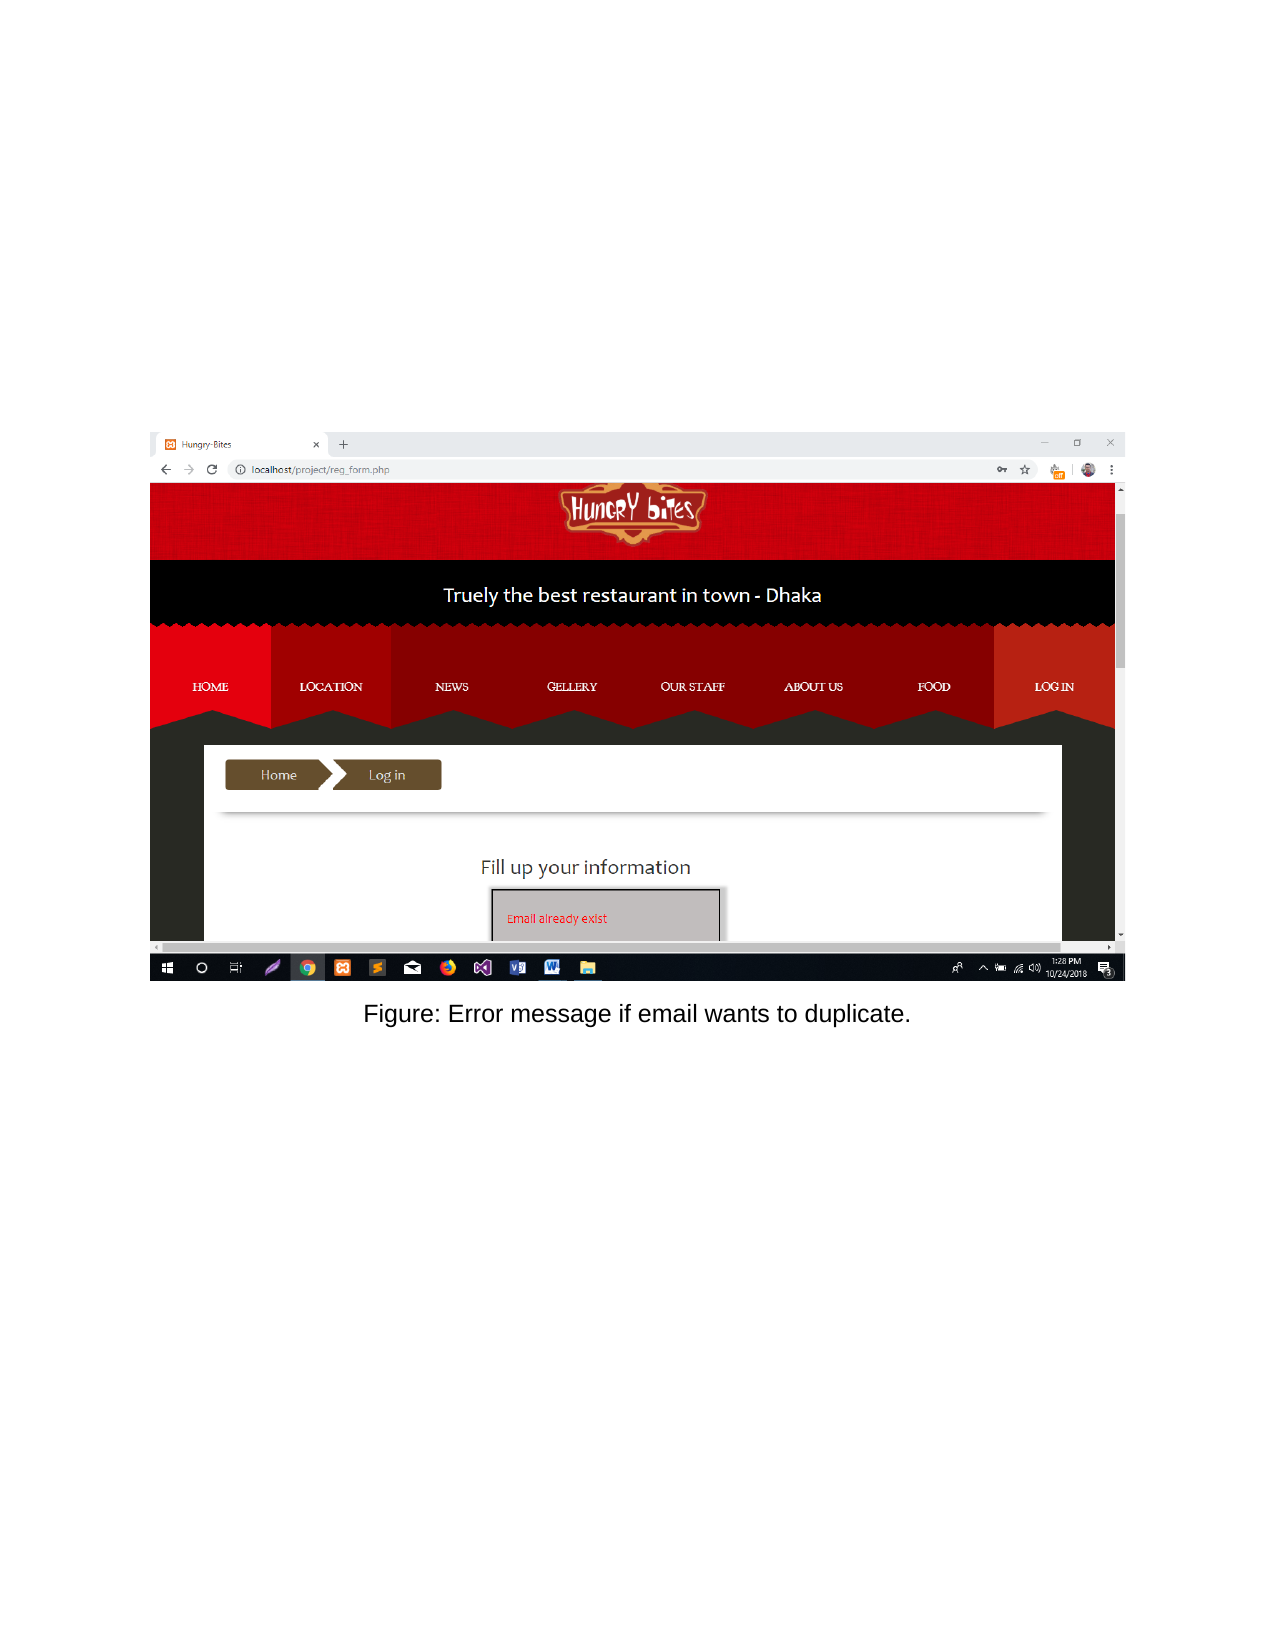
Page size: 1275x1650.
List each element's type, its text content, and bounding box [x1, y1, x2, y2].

picture [150, 432, 1125, 981]
text Figure: Error message if email wants to duplicate. [150, 999, 1125, 1027]
